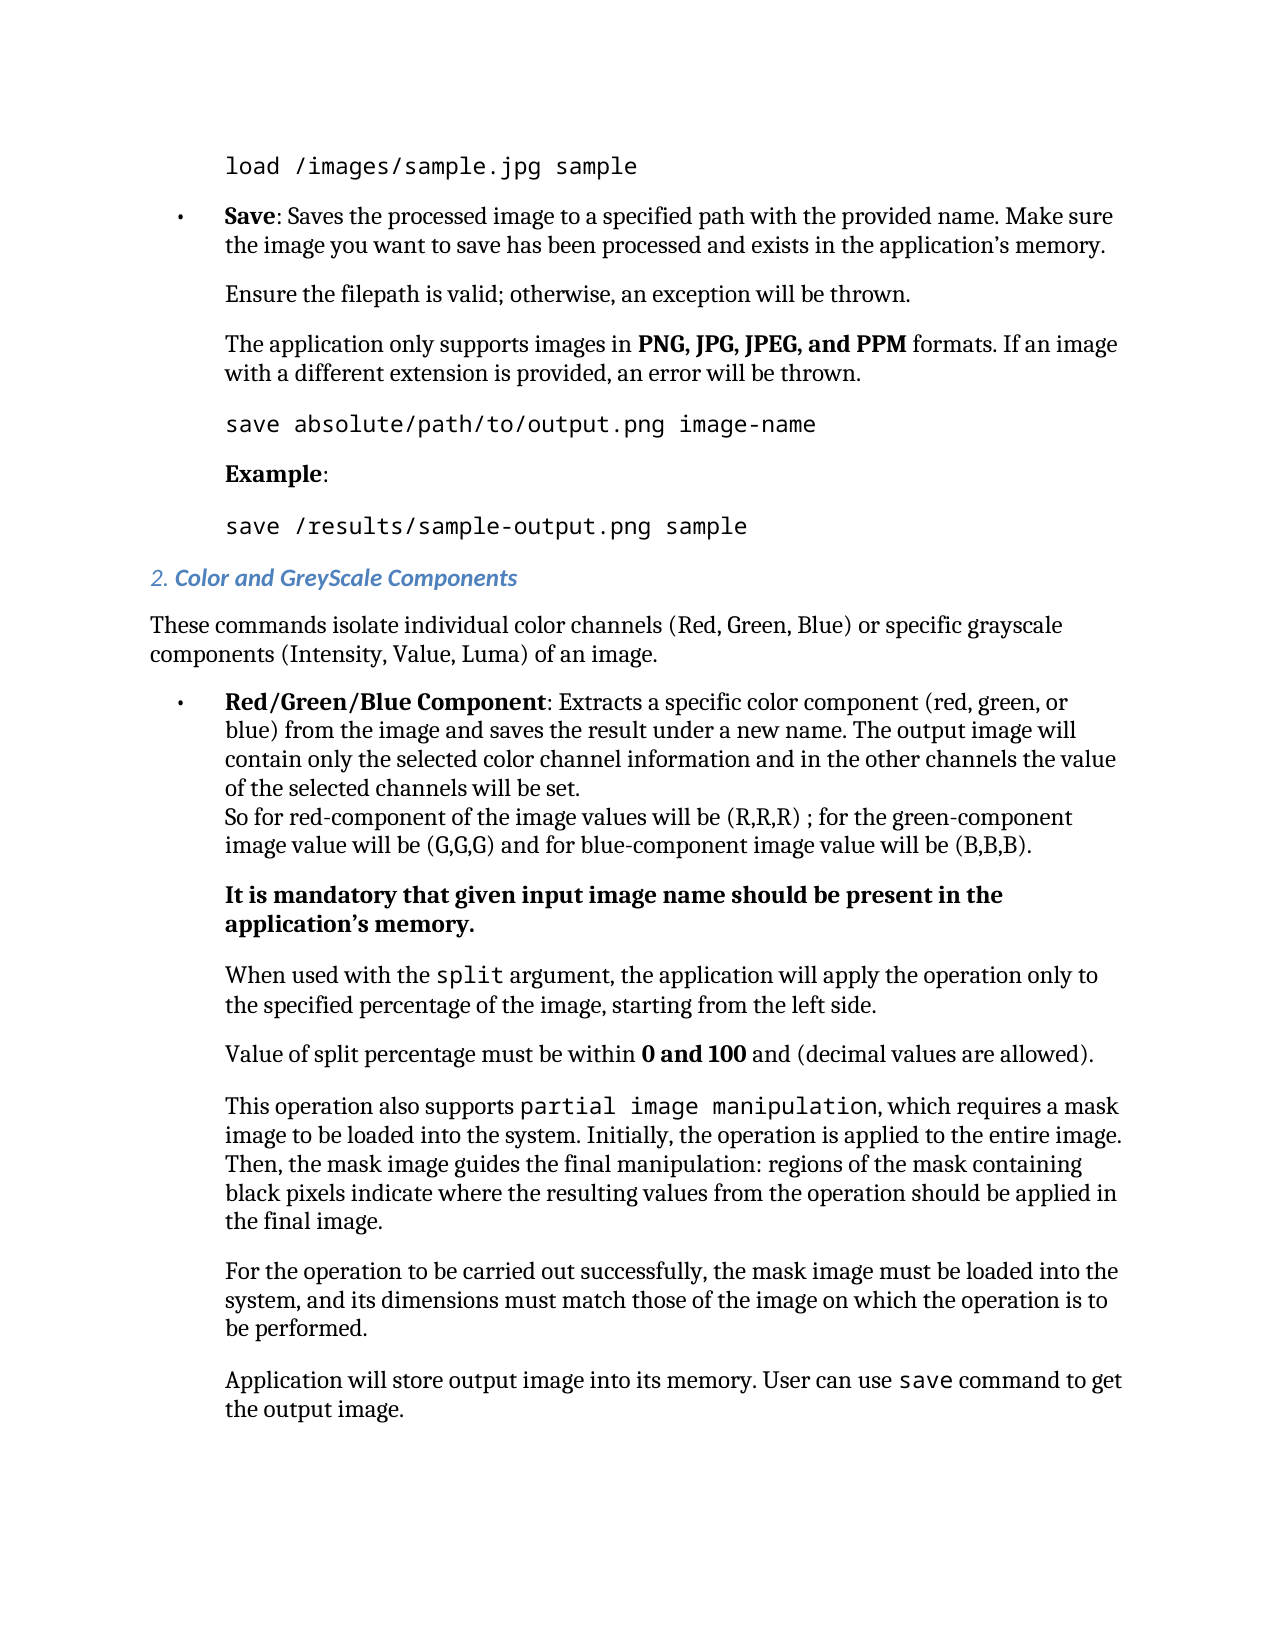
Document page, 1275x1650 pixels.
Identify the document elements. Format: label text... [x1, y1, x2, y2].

subtitle 2. Color and GreyScale Components [150, 562, 1125, 593]
list save /results/sample-output.png sample [175, 510, 1125, 541]
list Application will store output image into its memory. User can use save command to get the output image. [175, 1364, 1125, 1424]
text These commands isolate individual color channels (Red, Green, Blue) or specific grayscale components (Intensity, Value, Luma) of an image. [150, 611, 1125, 669]
list save absolute/path/to/output.png image-name [175, 408, 1125, 439]
list Save: Saves the processed image to a specified path with the provided name. Make sure the image you want to save has been processed and exists in the application’s memory. [175, 202, 1125, 259]
list Ensure the filepath is valid; otherwise, an exception will be thrown. [175, 280, 1125, 309]
list Value of split percentage must be within 0 and 100 and (decimal values are allowed). [175, 1040, 1125, 1069]
list Red/Green/Blue Component: Extracts a specific color component (red, green, or blue) from the image and saves the result under a new name. The output image will contain only the selected color channel information and in the other channels the value of the selected channels will be set. So for red-component of the image values will be (R,R,R) ; for the green-component image value will be (G,G,G) and for blue-component image value will be (B,B,B). [175, 688, 1125, 860]
list load /images/sample.jpg sample [175, 150, 1125, 181]
list This operation also supports partial image manipulation, which requires a mask image to be loaded into the system. Initially, the operation is applied to the entire image. Then, the mask image guides the final manipulation: regions of the mask containing black pixels indicate where the resulting values from the operation should be applied in the final image. [175, 1090, 1125, 1236]
list Example: [175, 460, 1125, 489]
list When used with the split argument, the application will apply the operation only to the specified percentage of the image, starting from the left side. [175, 959, 1125, 1019]
list The application only supports images in PNG, JPG, JPEG, and PPM formats. If an image with a different extension is provided, an error will be thrown. [175, 330, 1125, 387]
list For the operation to be carried out successfully, the mask image must be loaded into the system, and its dimensions must match those of the image on which the operation is to be performed. [175, 1257, 1125, 1343]
list It is mandatory that given input image name should be present in the application’s memory. [175, 881, 1125, 938]
